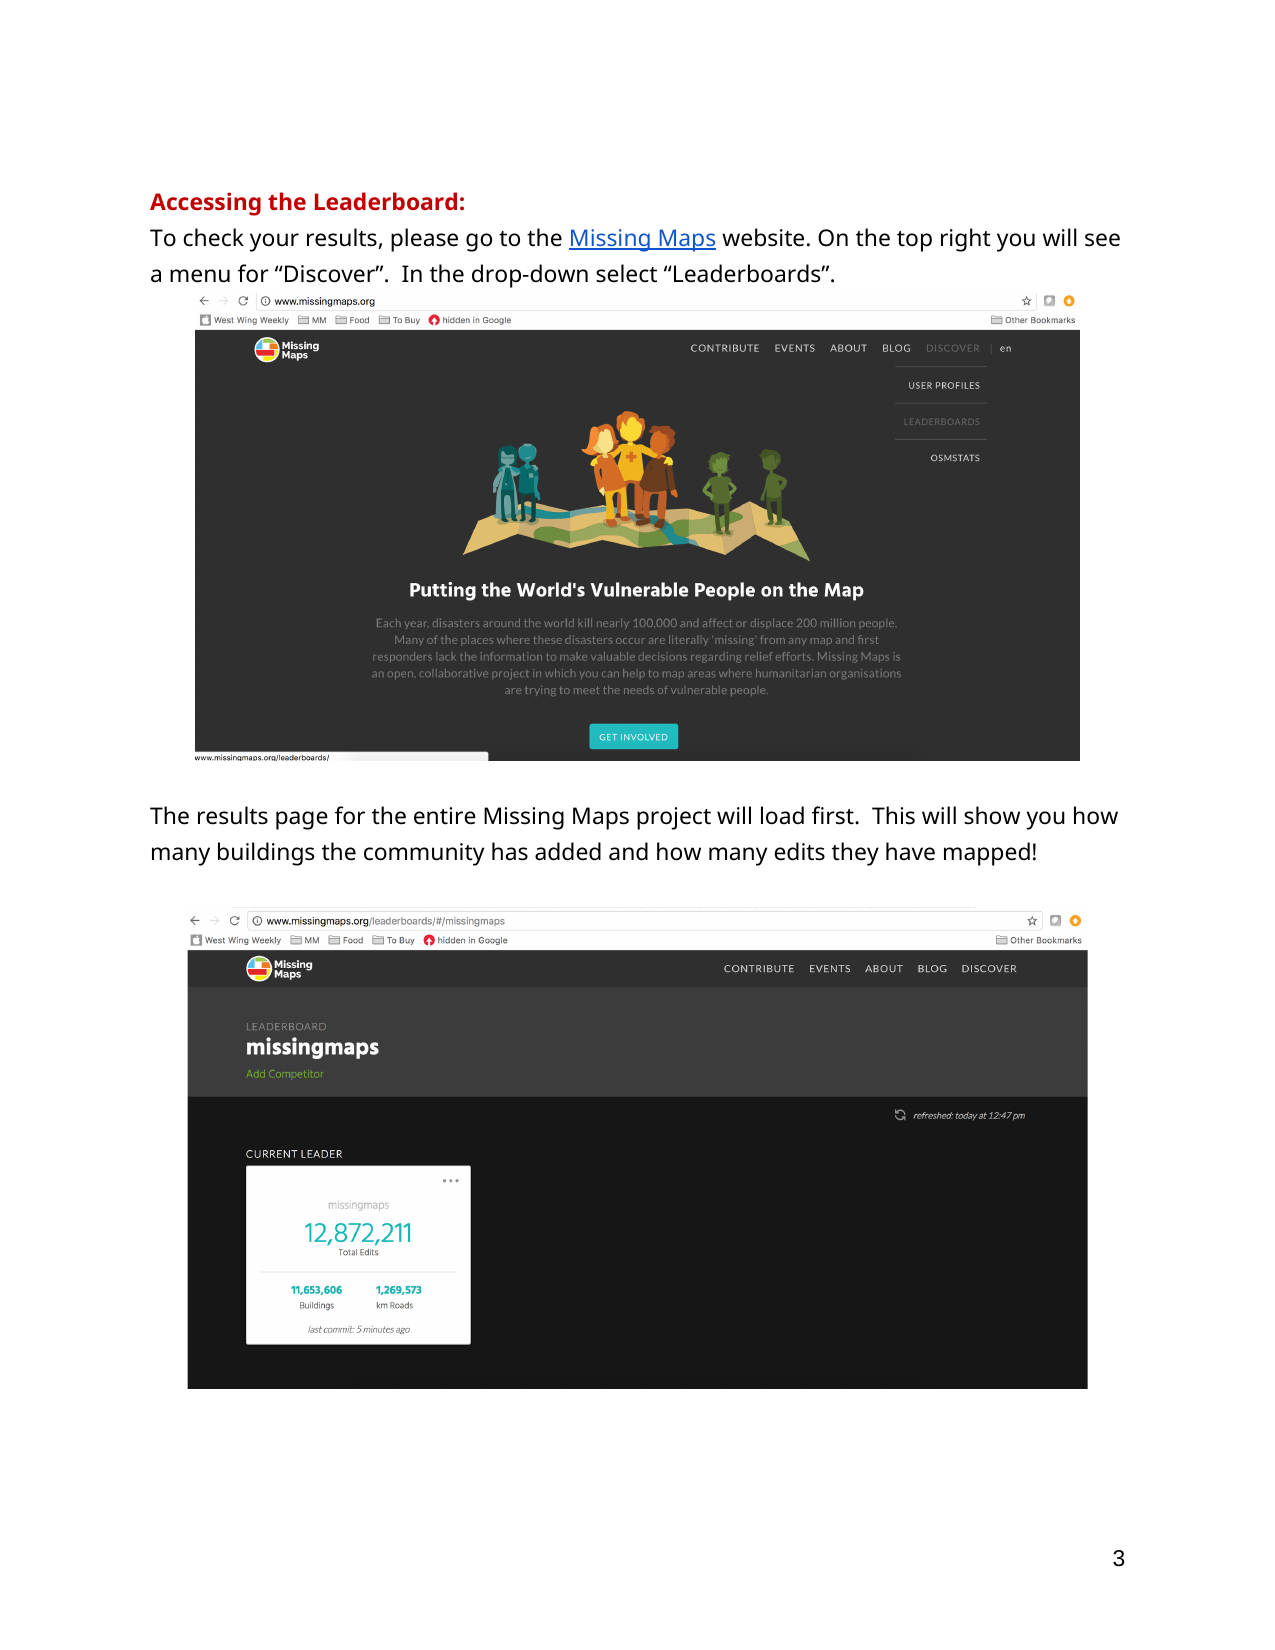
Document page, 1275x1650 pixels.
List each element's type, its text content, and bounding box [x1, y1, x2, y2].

text Accessing the Leaderboard: [150, 186, 1125, 217]
picture [187, 907, 1088, 1389]
picture [195, 293, 1080, 761]
text The results page for the entire Missing Maps project will load first. This will show you how many buildings the community has added and how many edits they have mapped! [150, 800, 1125, 867]
text To check your results, please go to the Missing Maps website. On the top right you will see a menu for “Discover”. In the drop-down select “Leaderboards”. [150, 222, 1125, 289]
